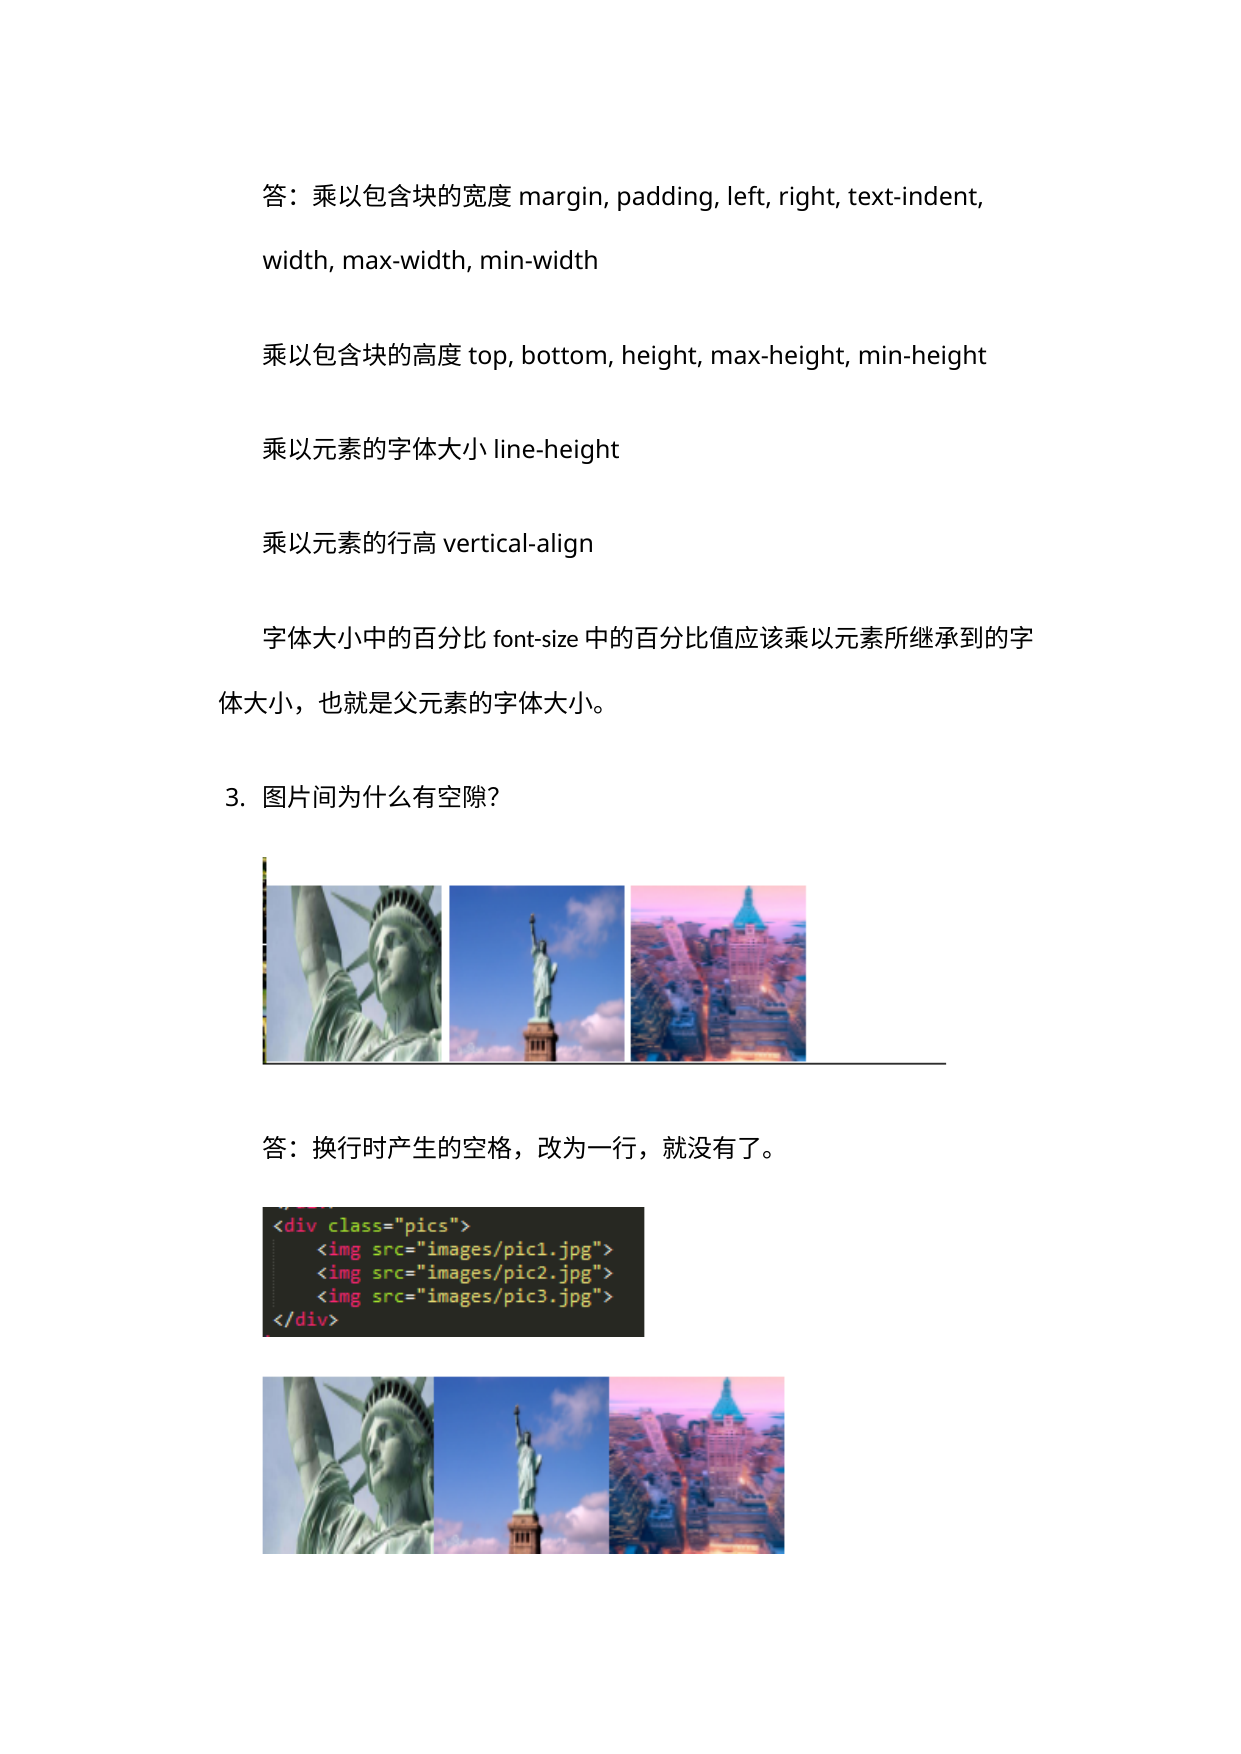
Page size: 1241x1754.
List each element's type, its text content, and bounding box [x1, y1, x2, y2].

list 图片间为什么有空隙？ [225, 763, 1053, 828]
list 答：换行时产生的空格，改为一行，就没有了。 [262, 1114, 1053, 1179]
text 字体大小中的百分比 font-size 中的百分比值应该乘以元素所继承到的字体大小，也就是父元素的字体大小。 [219, 604, 1053, 734]
list 乘以包含块的高度 top, bottom, height, max-height, min-height [262, 321, 1053, 386]
picture [262, 1367, 805, 1554]
text 乘以元素的行高 vertical-align [219, 509, 1053, 574]
picture [262, 857, 947, 1068]
text 乘以元素的字体大小 line-height [219, 415, 1053, 480]
picture [262, 1207, 645, 1337]
list 答：乘以包含块的宽度 margin, padding, left, right, text-indent, width, max-width, min-width [262, 162, 1053, 292]
